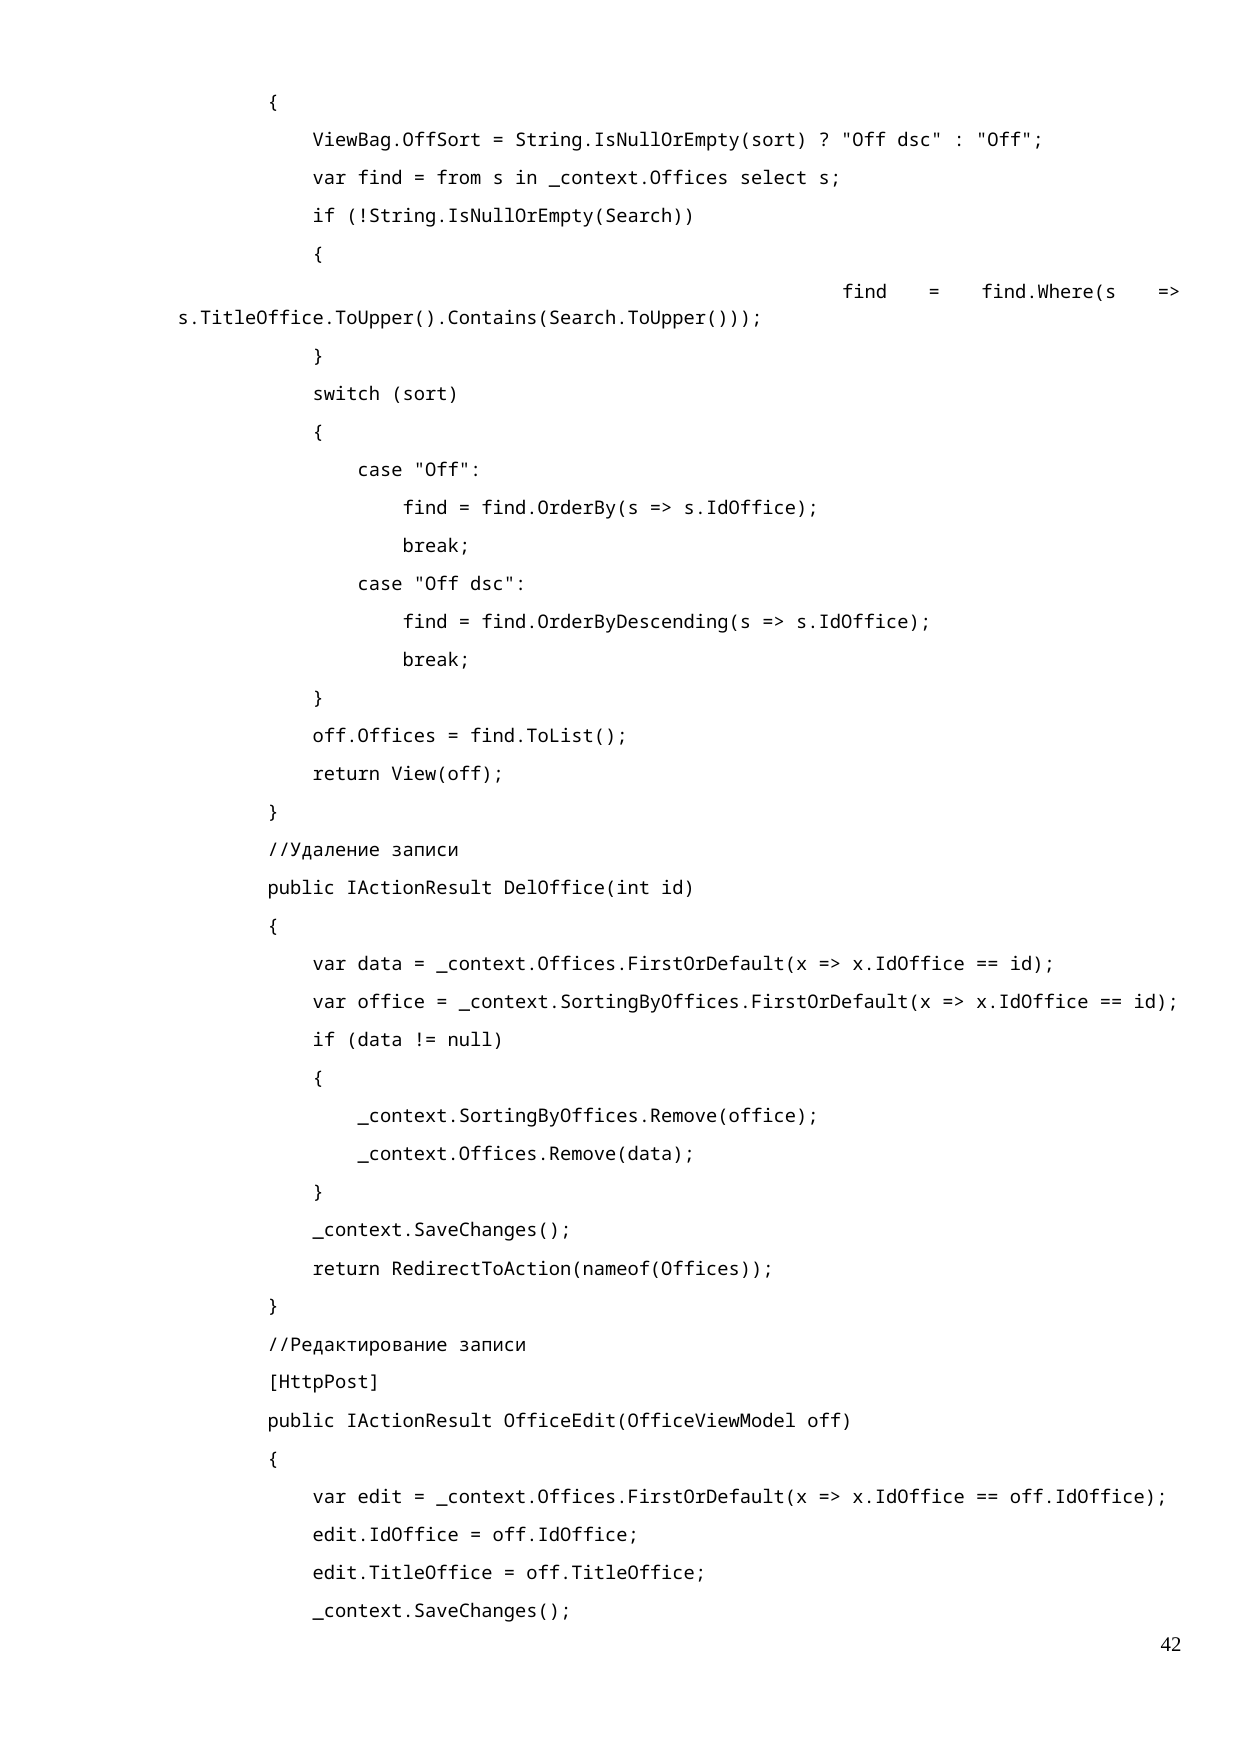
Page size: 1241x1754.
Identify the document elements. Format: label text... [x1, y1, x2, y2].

text } [177, 684, 1181, 710]
text _context.SaveChanges(); [177, 1597, 1181, 1622]
text var find = from s in _context.Offices select s; [177, 165, 1181, 190]
text public IActionResult OfficeEdit(OfficeViewModel off) [177, 1407, 1181, 1432]
text ViewBag.OffSort = String.IsNullOrEmpty(sort) ? "Off dsc" : "Off"; [177, 127, 1181, 152]
text var data = _context.Offices.FirstOrDefault(x => x.IdOffice == id); [177, 951, 1181, 976]
text find = find.OrderByDescending(s => s.IdOffice); [177, 608, 1181, 634]
text } [177, 798, 1181, 824]
text break; [177, 646, 1181, 672]
text find = find.OrderBy(s => s.IdOffice); [177, 494, 1181, 520]
text break; [177, 532, 1181, 558]
text { [177, 89, 1181, 114]
text { [177, 913, 1181, 938]
text } [177, 342, 1181, 368]
text public IActionResult DelOffice(int id) [177, 874, 1181, 900]
text { [177, 241, 1181, 266]
text find = find.Where(s => s.TitleOffice.ToUpper().Contains(Search.ToUpper())); [177, 279, 1181, 330]
text //Редактирование записи [177, 1331, 1181, 1356]
text return View(off); [177, 761, 1181, 786]
text { [177, 1445, 1181, 1470]
text if (data != null) [177, 1027, 1181, 1052]
text case "Off dsc": [177, 570, 1181, 596]
text edit.TitleOffice = off.TitleOffice; [177, 1559, 1181, 1584]
text _context.SaveChanges(); [177, 1217, 1181, 1242]
text _context.SortingByOffices.Remove(office); [177, 1103, 1181, 1128]
text } [177, 1179, 1181, 1204]
text return RedirectToAction(nameof(Offices)); [177, 1255, 1181, 1280]
text _context.Offices.Remove(data); [177, 1141, 1181, 1166]
text } [177, 1293, 1181, 1318]
text var office = _context.SortingByOffices.FirstOrDefault(x => x.IdOffice == id); [177, 989, 1181, 1014]
text if (!String.IsNullOrEmpty(Search)) [177, 203, 1181, 228]
text switch (sort) [177, 380, 1181, 406]
text case "Off": [177, 456, 1181, 482]
text off.Offices = find.ToList(); [177, 722, 1181, 748]
text var edit = _context.Offices.FirstOrDefault(x => x.IdOffice == off.IdOffice); [177, 1483, 1181, 1508]
text [HttpPost] [177, 1369, 1181, 1394]
text //Удаление записи [177, 837, 1181, 862]
text { [177, 1065, 1181, 1090]
text { [177, 418, 1181, 444]
text edit.IdOffice = off.IdOffice; [177, 1521, 1181, 1546]
